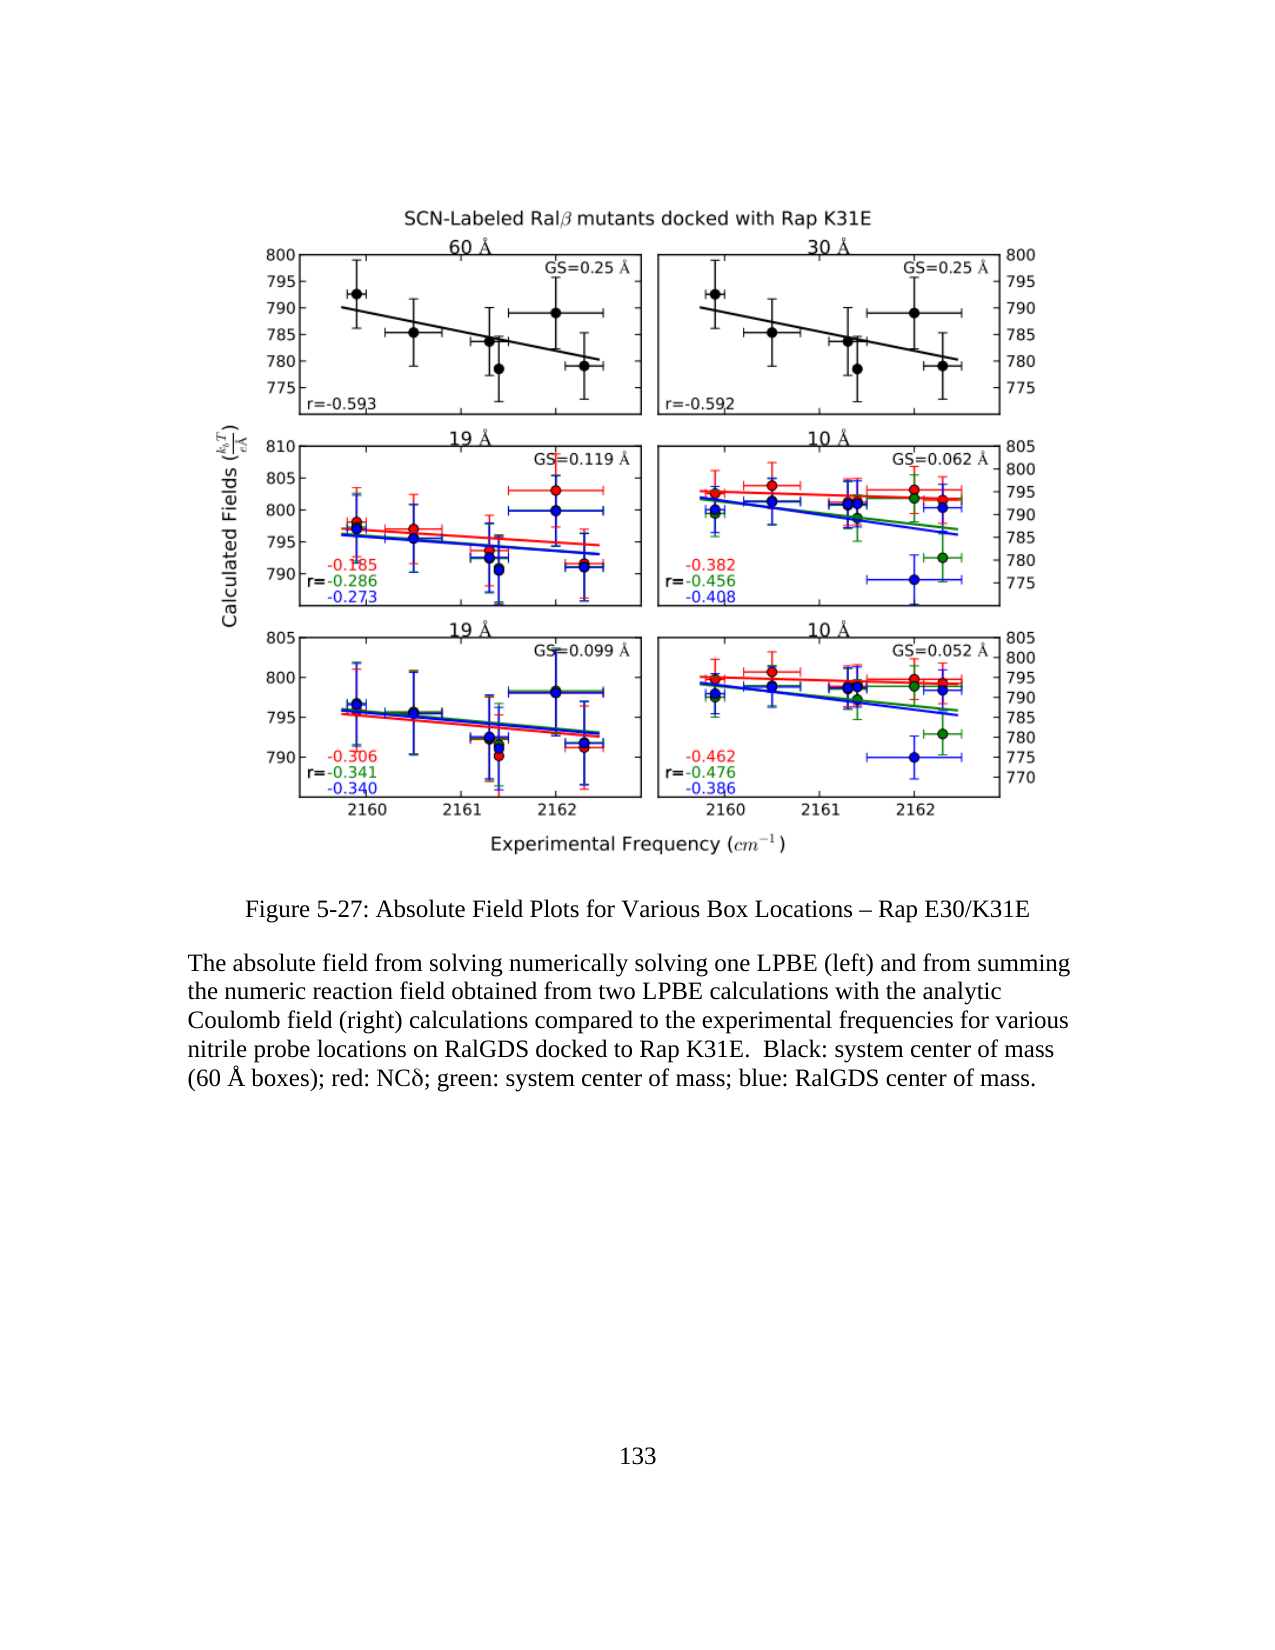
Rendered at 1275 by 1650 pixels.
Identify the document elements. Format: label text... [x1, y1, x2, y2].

text The absolute field from solving numerically solving one LPBE (left) and from summing the numeric reaction field obtained from two LPBE calculations with the analytic Coulomb field (right) calculations compared to the experimental frequencies for various nitrile probe locations on RalGDS docked to Rap K31E. Black: system center of mass (60 Å boxes); red: NC; green: system center of mass; blue: RalGDS center of mass. [187, 948, 1087, 1091]
